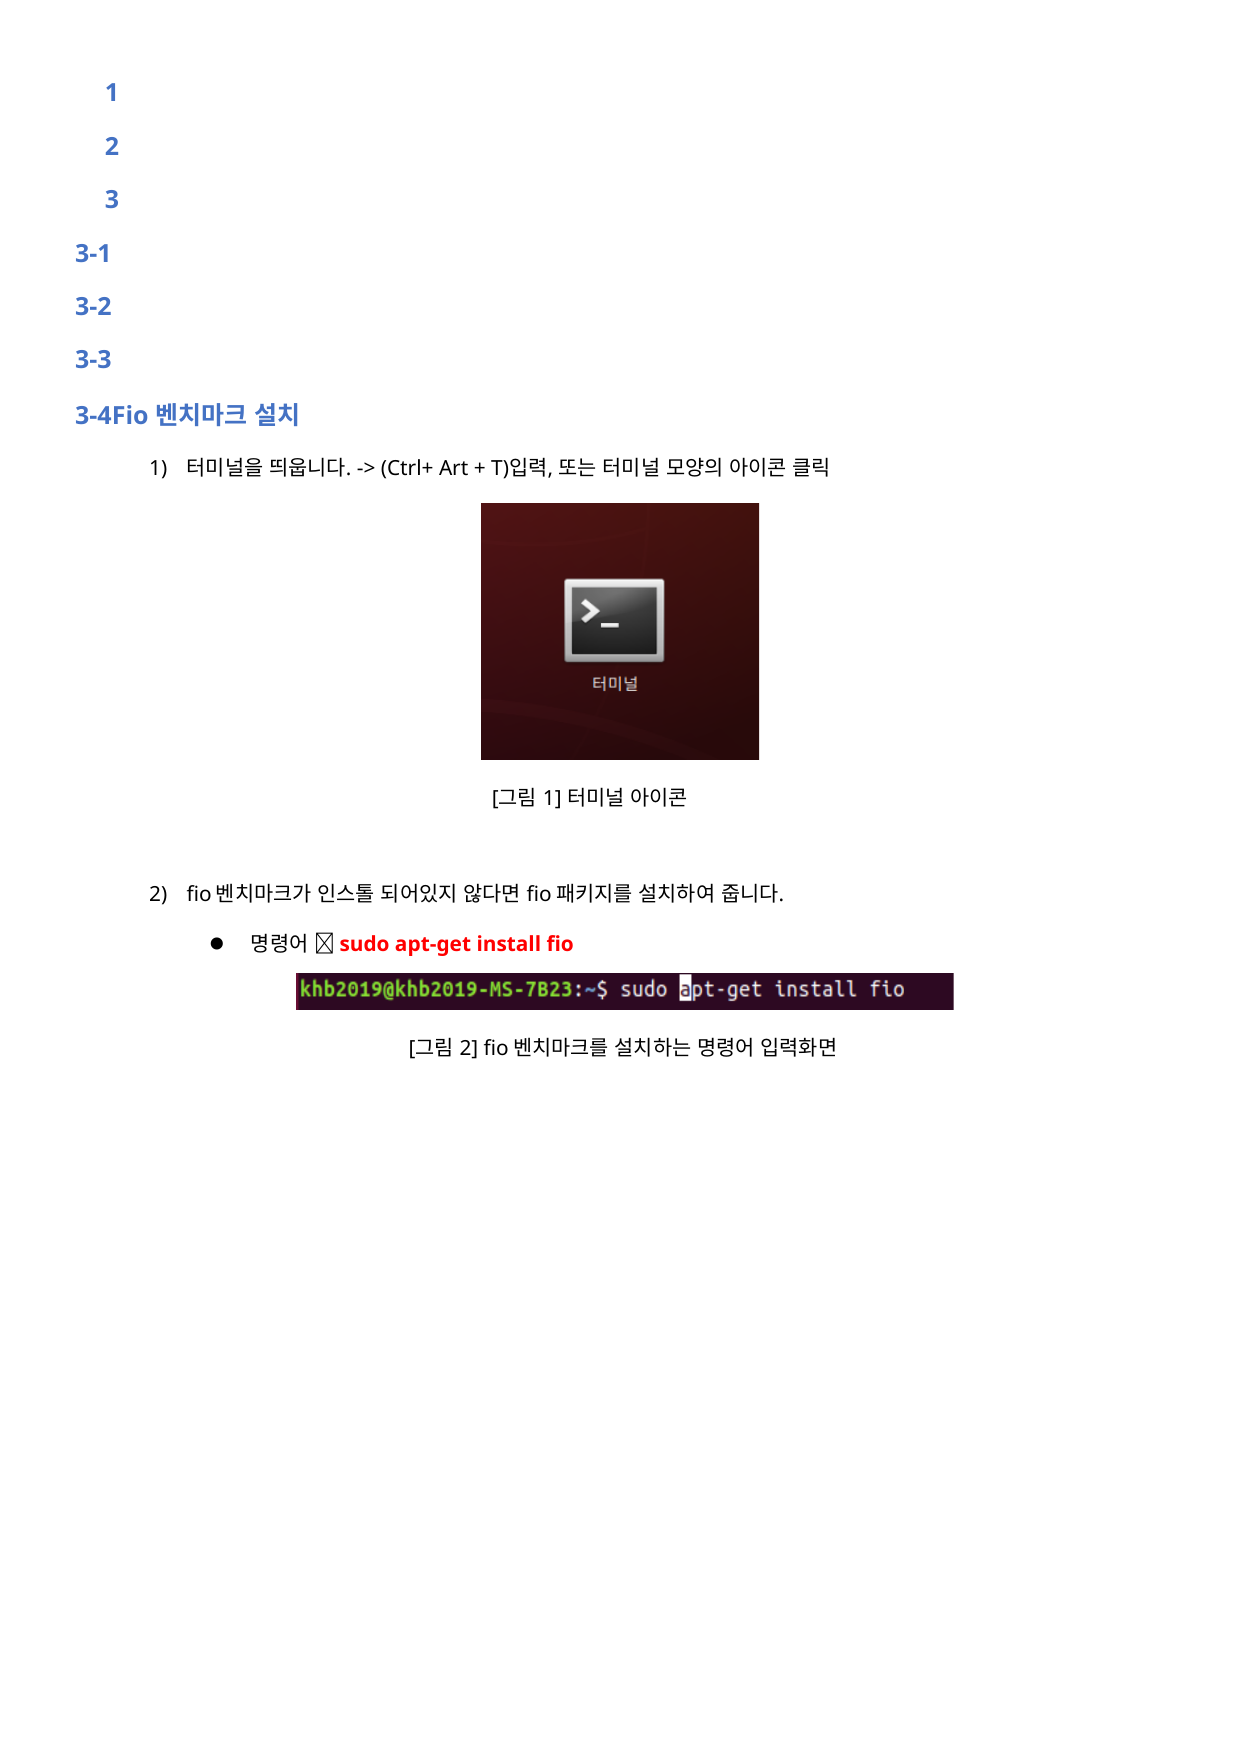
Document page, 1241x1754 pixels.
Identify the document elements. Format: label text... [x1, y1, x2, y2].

subtitle Fio 벤치마크 설치 [75, 396, 1165, 432]
list 명령어 sudo apt-get install fio [209, 927, 1165, 957]
picture [296, 973, 954, 1010]
list fio벤치마크가 인스톨 되어있지 않다면 fio패키지를 설치하여 줍니다. [149, 878, 1165, 908]
list 터미널을 띄웁니다. -> (Ctrl+ Art + T)입력, 또는 터미널 모양의 아이콘 클릭 [149, 451, 1165, 482]
picture [481, 503, 760, 760]
